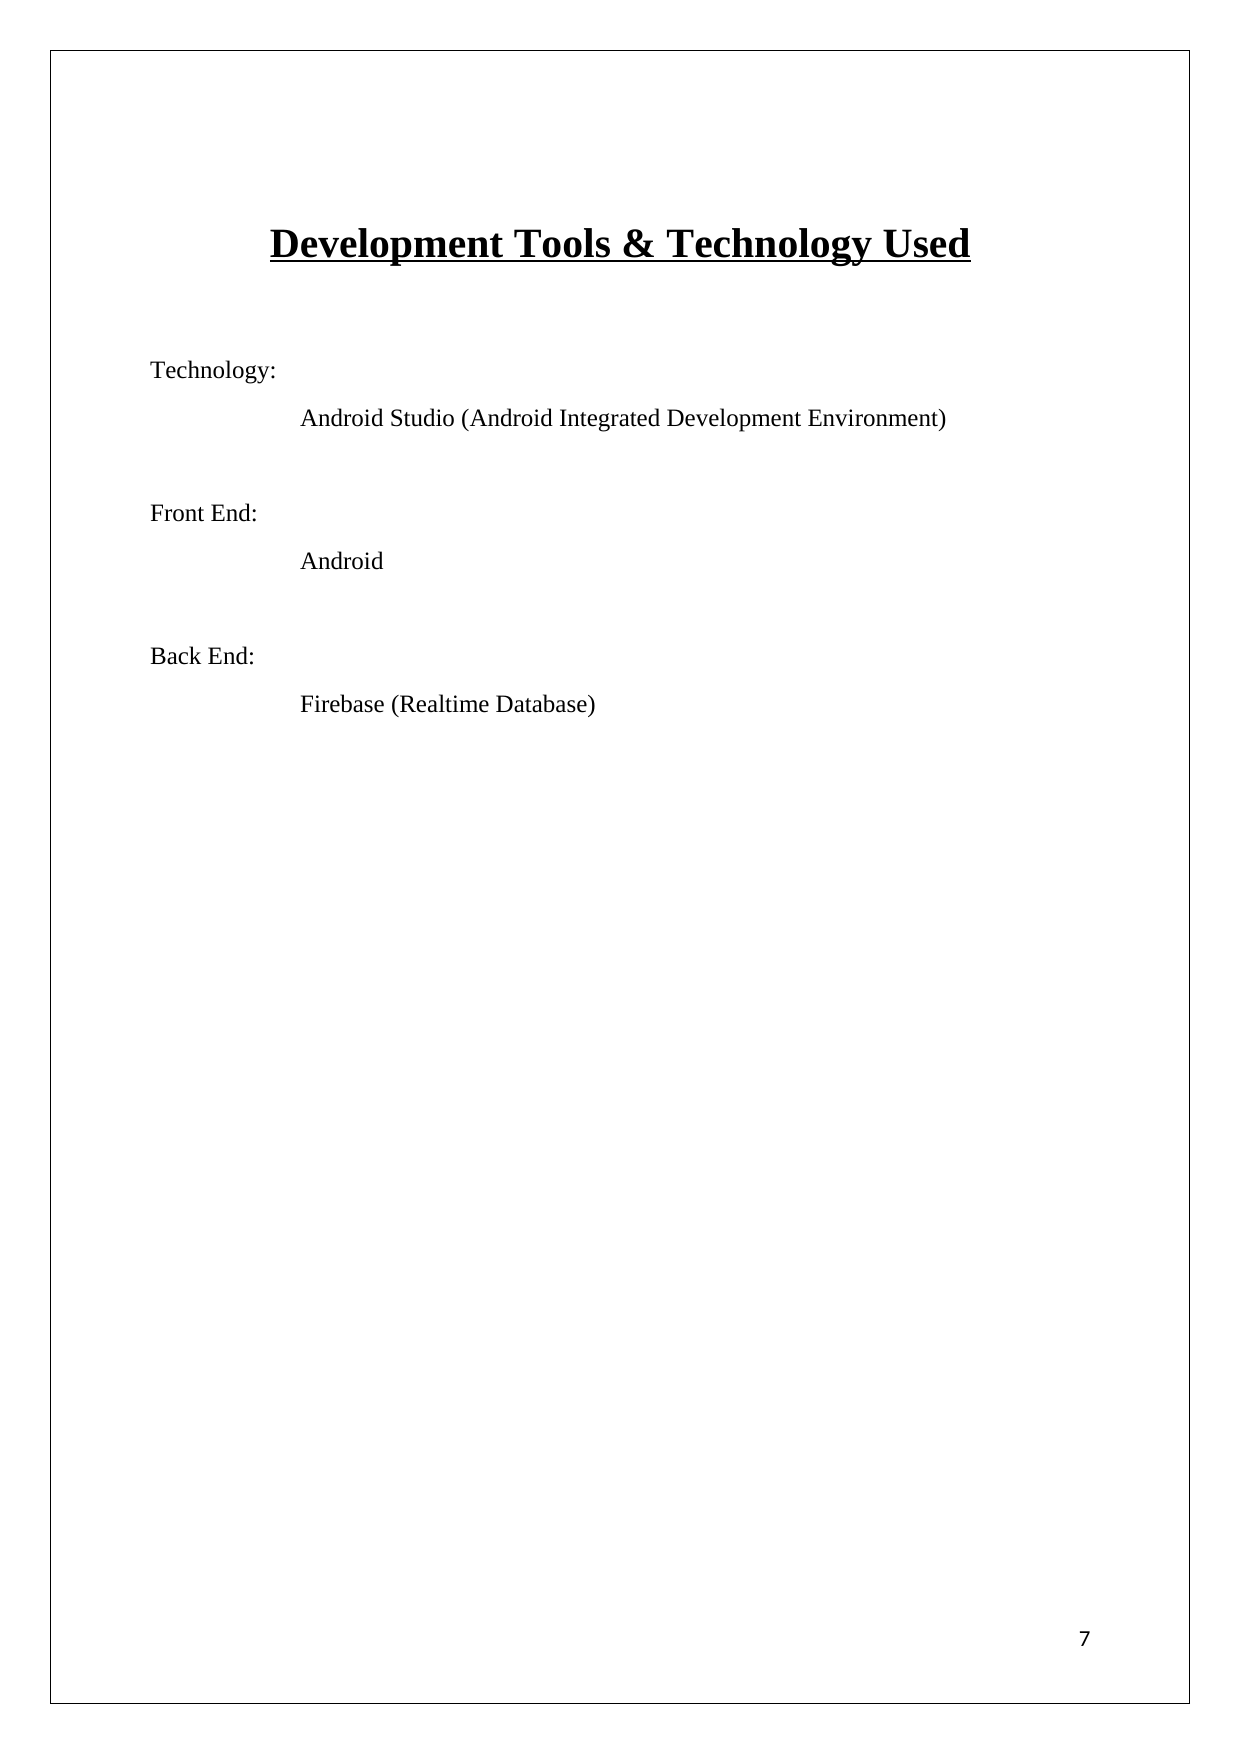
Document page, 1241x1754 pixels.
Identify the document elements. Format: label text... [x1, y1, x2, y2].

text Back End: [150, 641, 1090, 670]
text Technology: [150, 355, 1090, 384]
text Firebase (Realtime Database) [150, 689, 1090, 718]
text Android [150, 546, 1090, 574]
text Front End: [150, 498, 1090, 527]
text Android Studio (Android Integrated Development Environment) [150, 403, 1090, 431]
text Development Tools & Technology Used [150, 218, 1090, 266]
